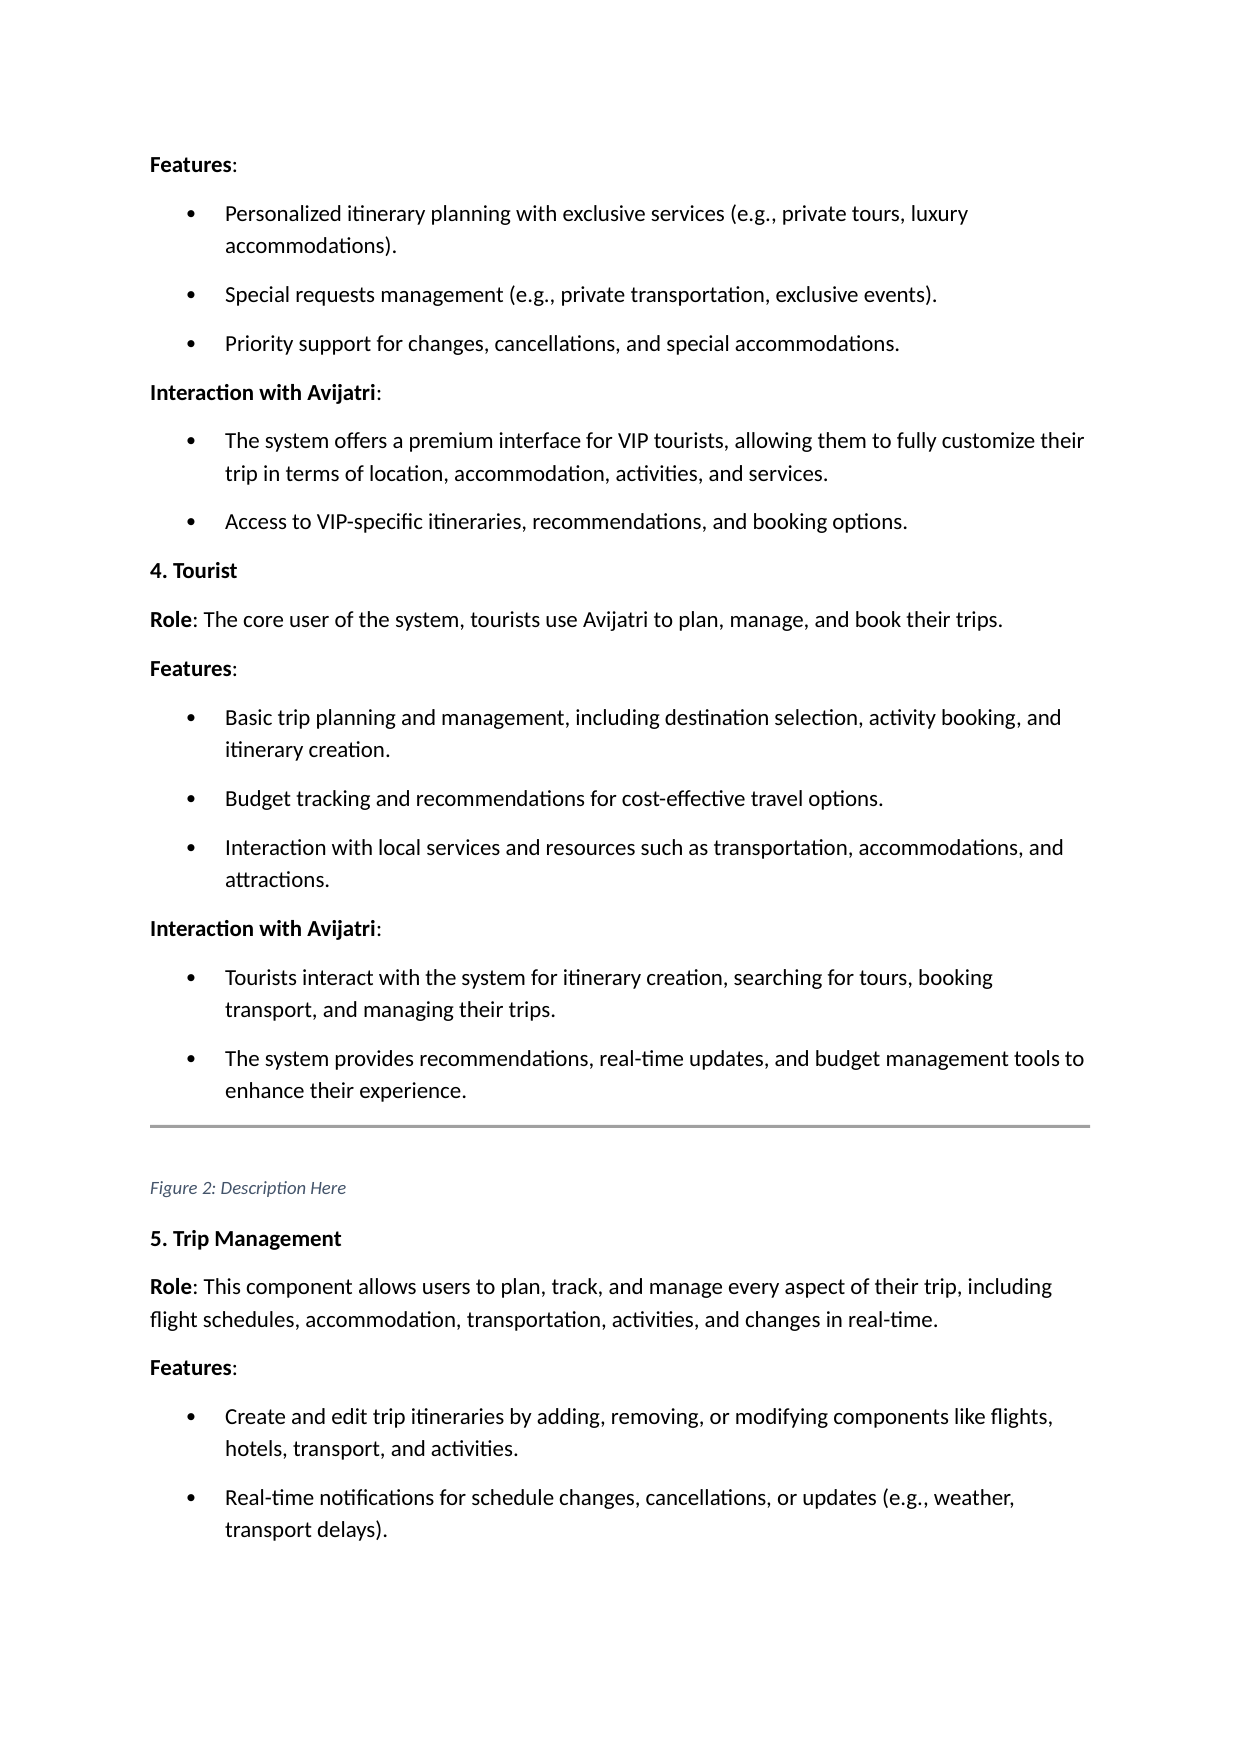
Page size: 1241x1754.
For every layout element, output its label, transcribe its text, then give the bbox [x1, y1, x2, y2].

list Priority support for changes, cancellations, and special accommodations. [187, 329, 1090, 357]
list The system provides recommendations, real-time updates, and budget management tools to enhance their experience. [187, 1044, 1090, 1104]
list Access to VIP-specific itineraries, recommendations, and booking options. [187, 507, 1090, 536]
list Basic trip planning and management, including destination selection, activity booking, and itinerary creation. [187, 703, 1090, 763]
text Features: [150, 150, 1090, 178]
list Budget tracking and recommendations for cost-effective travel options. [187, 784, 1090, 812]
text 5. Trip Management [150, 1224, 1090, 1252]
text Features: [150, 1353, 1090, 1382]
list Real-time notifications for schedule changes, cancellations, or updates (e.g., weather, transport delays). [187, 1483, 1090, 1544]
list The system offers a premium interface for VIP tourists, allowing them to fully customize their trip in terms of location, accommodation, activities, and services. [187, 426, 1090, 487]
text Role: The core user of the system, tourists use Avijatri to plan, manage, and book their trips. [150, 605, 1090, 633]
list Interaction with local services and resources such as transportation, accommodations, and attractions. [187, 833, 1090, 893]
text Role: This component allows users to plan, track, and manage every aspect of their trip, including flight schedules, accommodation, transportation, activities, and changes in real-time. [150, 1272, 1090, 1333]
list Create and edit trip itineraries by adding, removing, or modifying components like flights, hotels, transport, and activities. [187, 1402, 1090, 1463]
list Special requests management (e.g., private transportation, exclusive events). [187, 280, 1090, 308]
list Personalized itinerary planning with exclusive services (e.g., private tours, luxury accommodations). [187, 199, 1090, 259]
text Features: [150, 654, 1090, 682]
text Interaction with Avijatri: [150, 914, 1090, 942]
list Tourists interact with the system for itinerary creation, searching for tours, booking transport, and managing their trips. [187, 963, 1090, 1023]
text Interaction with Avijatri: [150, 378, 1090, 406]
text 4. Tourist [150, 556, 1090, 584]
